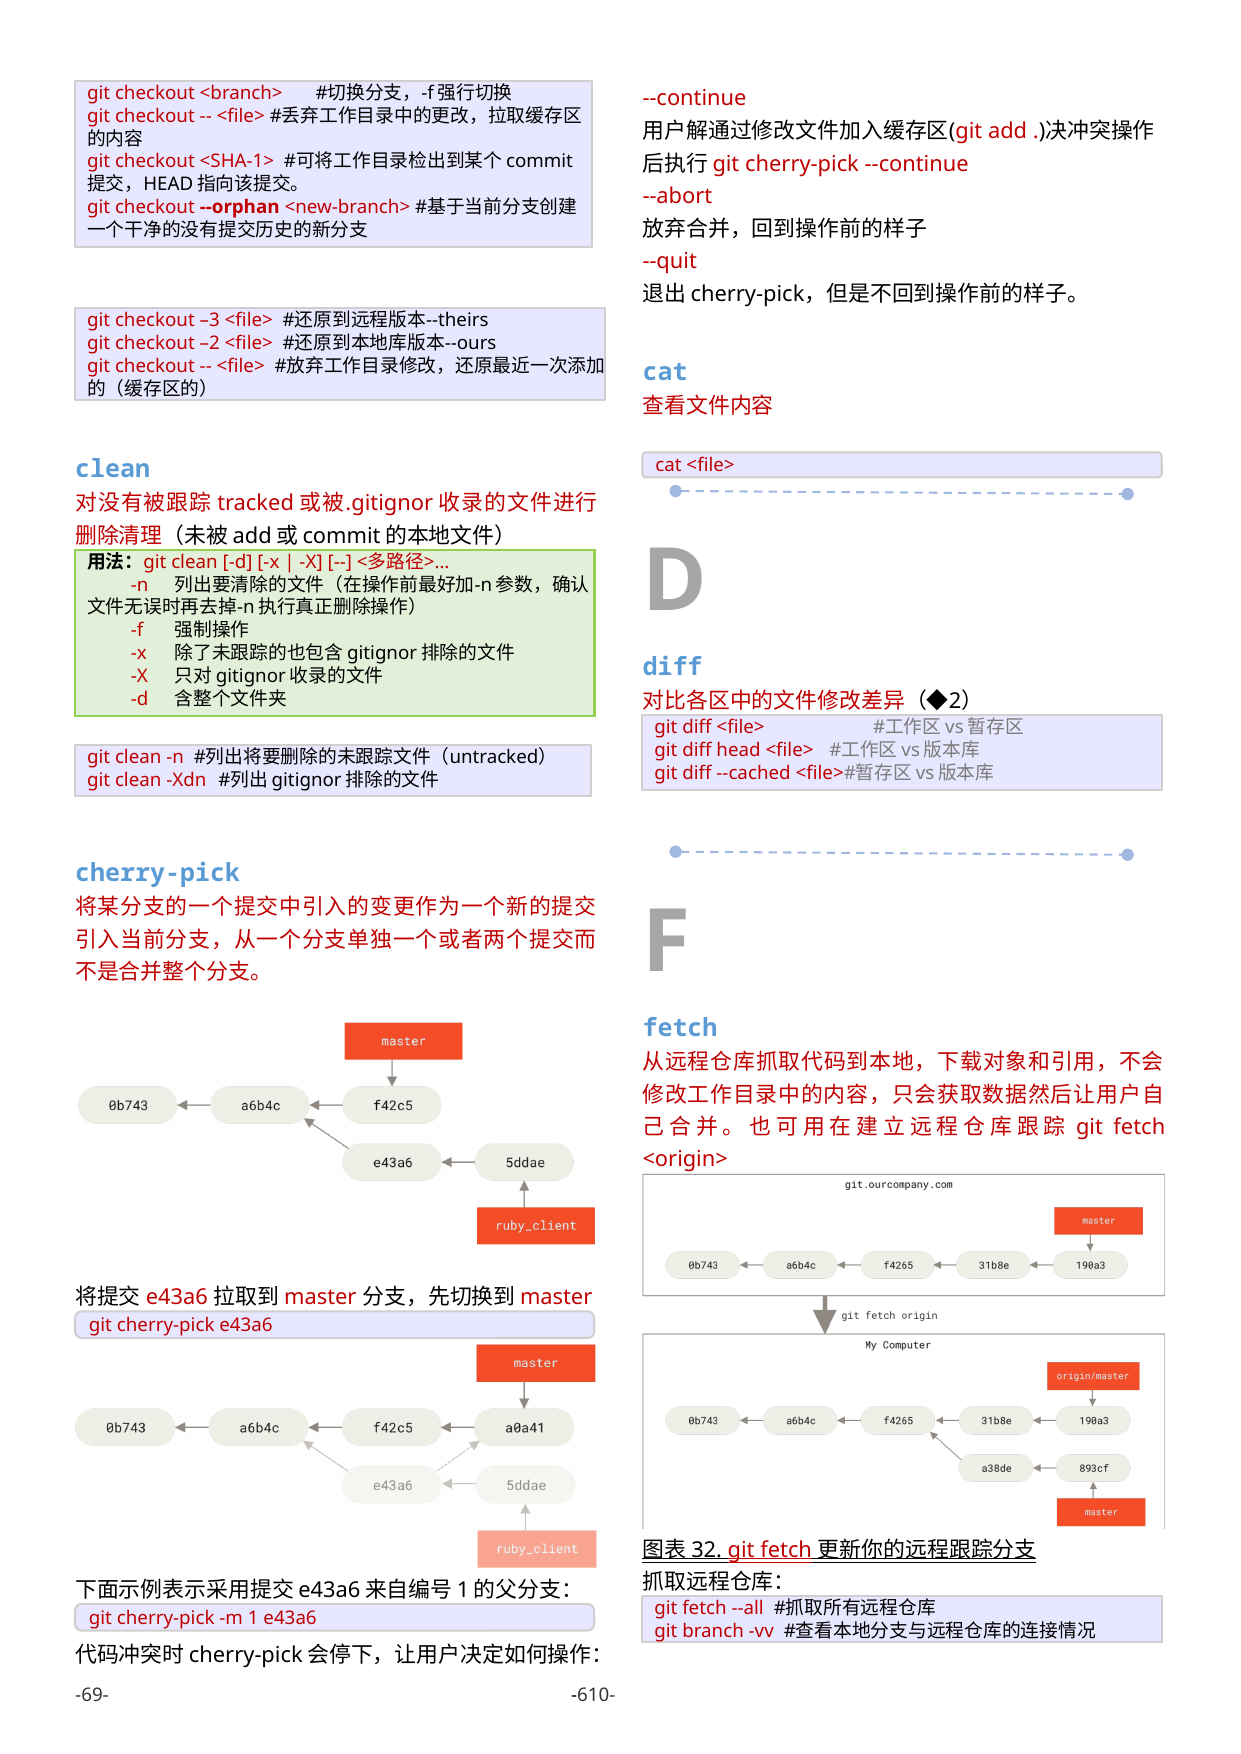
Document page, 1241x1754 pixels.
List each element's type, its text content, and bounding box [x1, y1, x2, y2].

subtitle clean [75, 451, 598, 485]
text 退出cherry-pick，但是不回到操作前的样子。 [642, 276, 1165, 308]
text 下面示例表示采用提交e43a6来自编号1的父分支： [75, 1571, 598, 1604]
text 对没有被跟踪tracked或被.gitignor收录的文件进行删除清理（未被add或commit的本地文件） [75, 485, 598, 550]
subtitle cherry-pick [75, 855, 598, 889]
text 后执行git cherry-pick --continue [642, 146, 1165, 178]
subtitle F [642, 878, 1165, 997]
text 用户解通过修改文件加入缓存区(git add .)决冲突操作 [642, 113, 1165, 146]
text 放弃合并，回到操作前的样子 [642, 211, 1165, 243]
subtitle D [642, 517, 1165, 636]
text --abort [642, 178, 1165, 211]
text 代码冲突时cherry-pick会停下，让用户决定如何操作： [75, 1636, 598, 1669]
picture [642, 1173, 1166, 1529]
text 抓取远程仓库： [642, 1564, 1165, 1596]
text 图表 32. git fetch 更新你的远程跟踪分支 [642, 1531, 1165, 1564]
text 从远程仓库抓取代码到本地，下载对象和引用，不会修改工作目录中的内容，只会获取数据然后让用户自己合并。也可用在建立远程仓库跟踪git fetch <origin> [642, 1044, 1165, 1173]
picture [75, 1343, 598, 1570]
text 查看文件内容 [642, 387, 1165, 420]
picture [75, 1018, 598, 1247]
subtitle cat [642, 353, 1165, 387]
text 对比各区中的文件修改差异（◆2） [642, 683, 1165, 716]
text 将某分支的一个提交中引入的变更作为一个新的提交引入当前分支，从一个分支单独一个或者两个提交而不是合并整个分支。 [75, 889, 598, 986]
text 将提交 e43a6 拉取到 master 分支，先切换到master [75, 1279, 598, 1311]
subtitle diff [642, 649, 1165, 683]
text --continue [642, 81, 1165, 113]
text --quit [642, 243, 1165, 276]
subtitle fetch [642, 1010, 1165, 1044]
